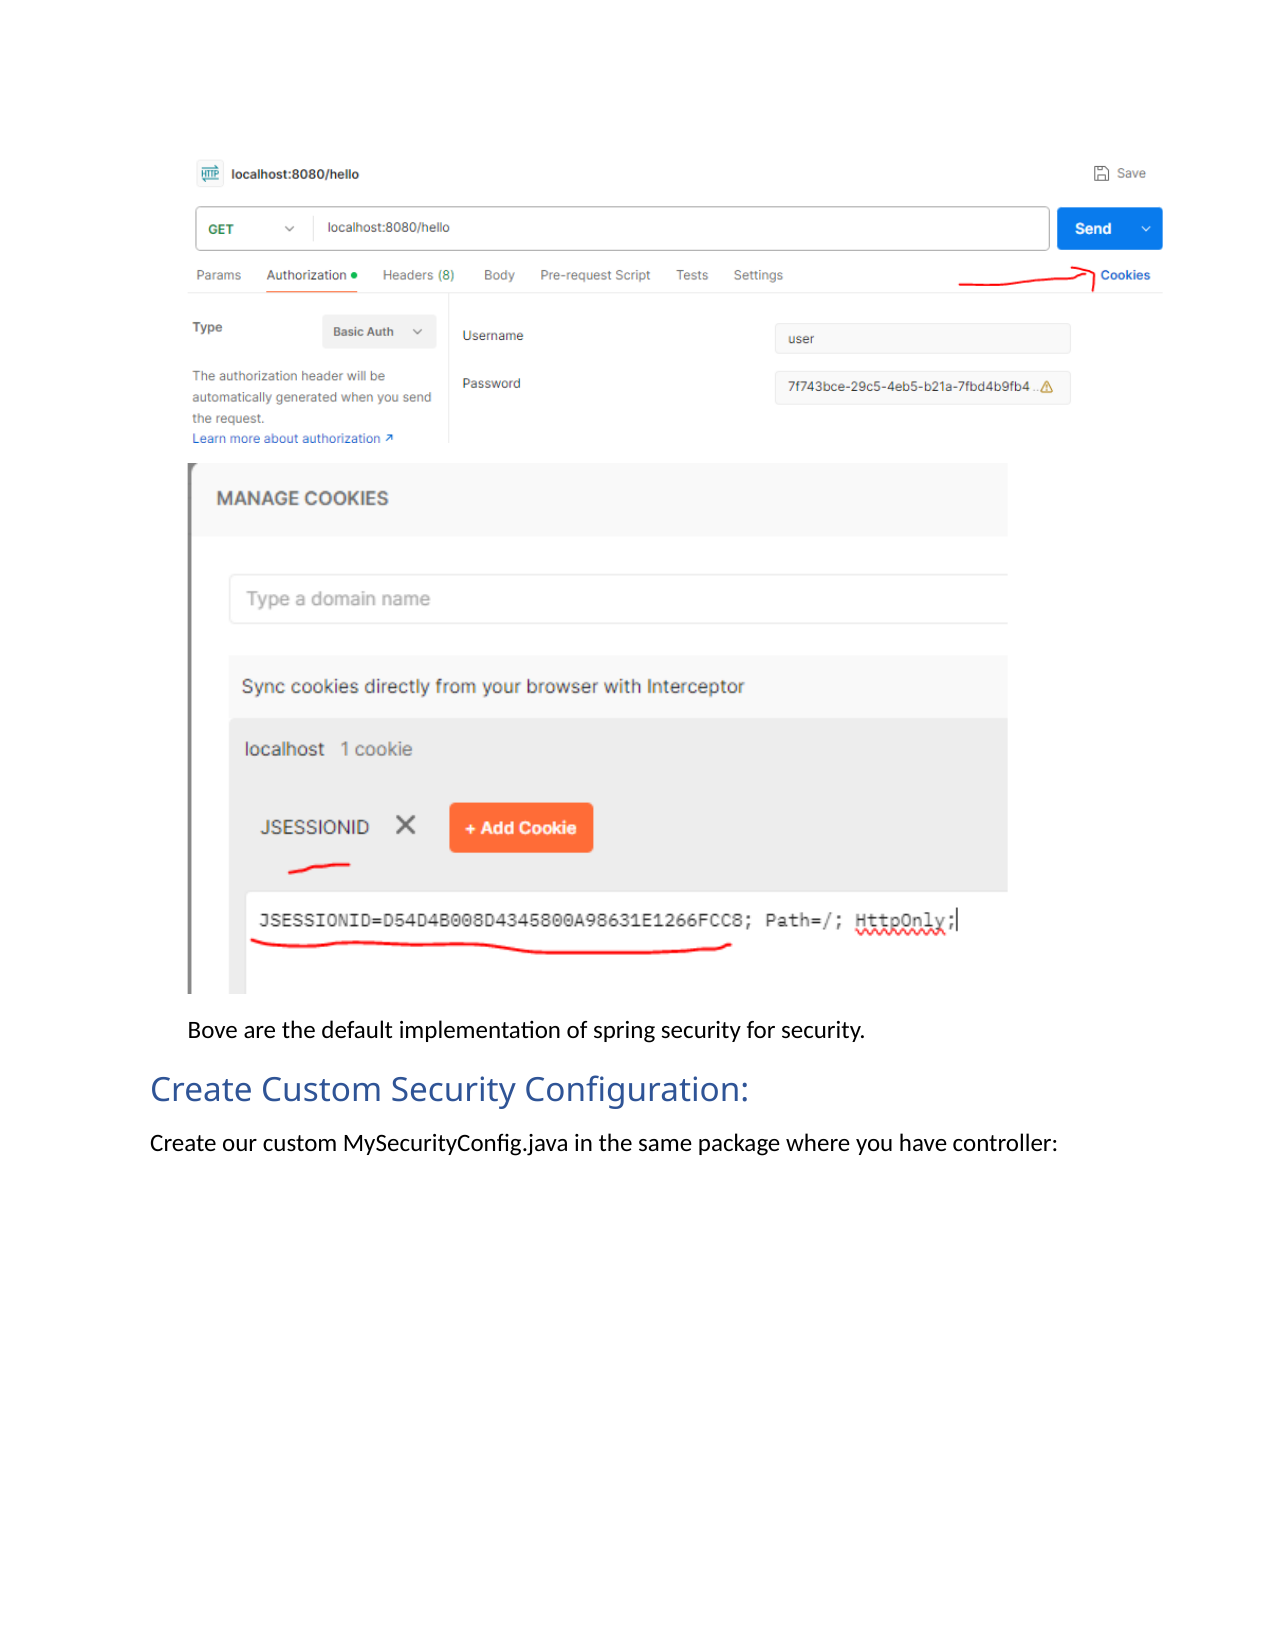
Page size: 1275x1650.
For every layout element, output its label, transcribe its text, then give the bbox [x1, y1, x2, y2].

picture [187, 463, 1008, 994]
subtitle Create Custom Security Configuration: [150, 1066, 1125, 1112]
text Create our custom MySecurityConfig.java in the same package where you have controller: [150, 1127, 1125, 1157]
picture [187, 150, 1163, 443]
text Bove are the default implementation of spring security for security. [187, 1014, 1125, 1045]
